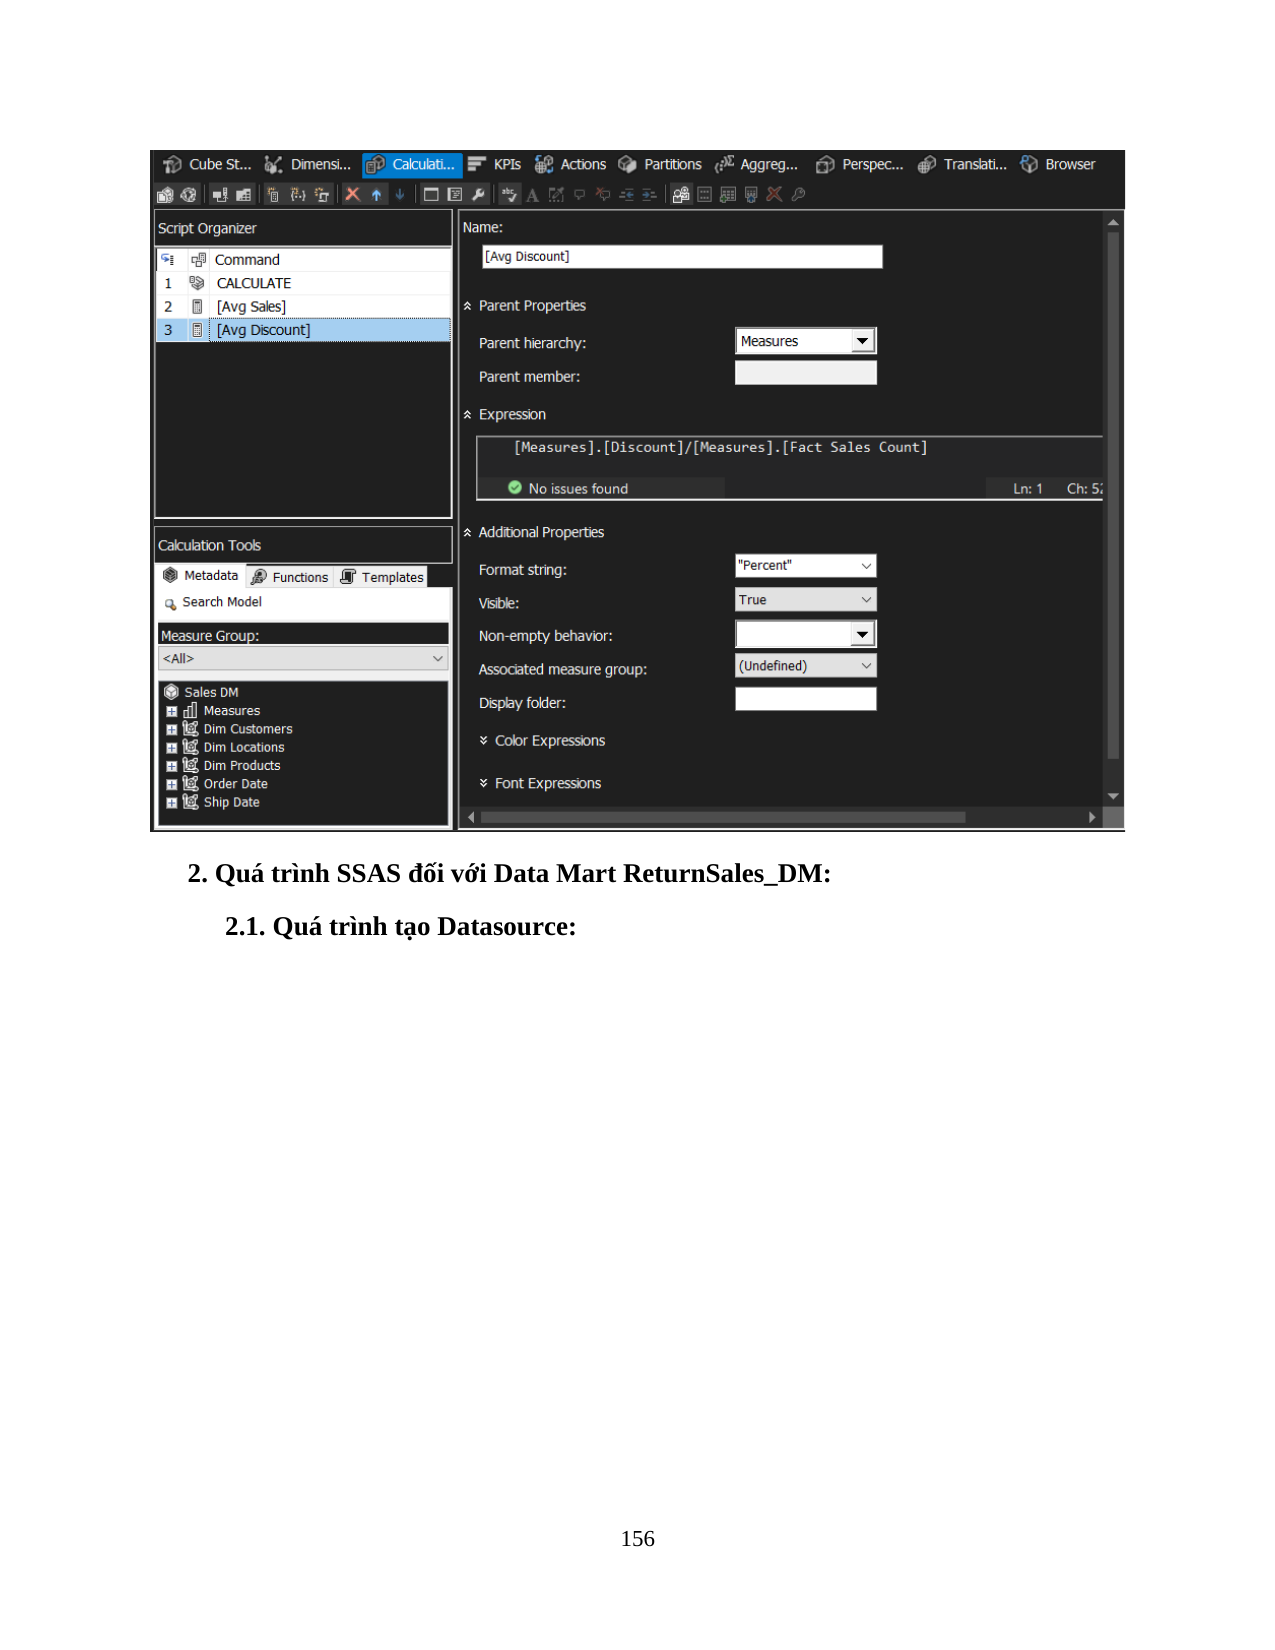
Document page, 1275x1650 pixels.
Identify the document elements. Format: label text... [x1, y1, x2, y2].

text Quá trình tạo Datasource: [225, 910, 1125, 941]
text Quá trình SSAS đối với Data Mart ReturnSales_DM: [187, 857, 1125, 888]
picture [150, 150, 1125, 832]
